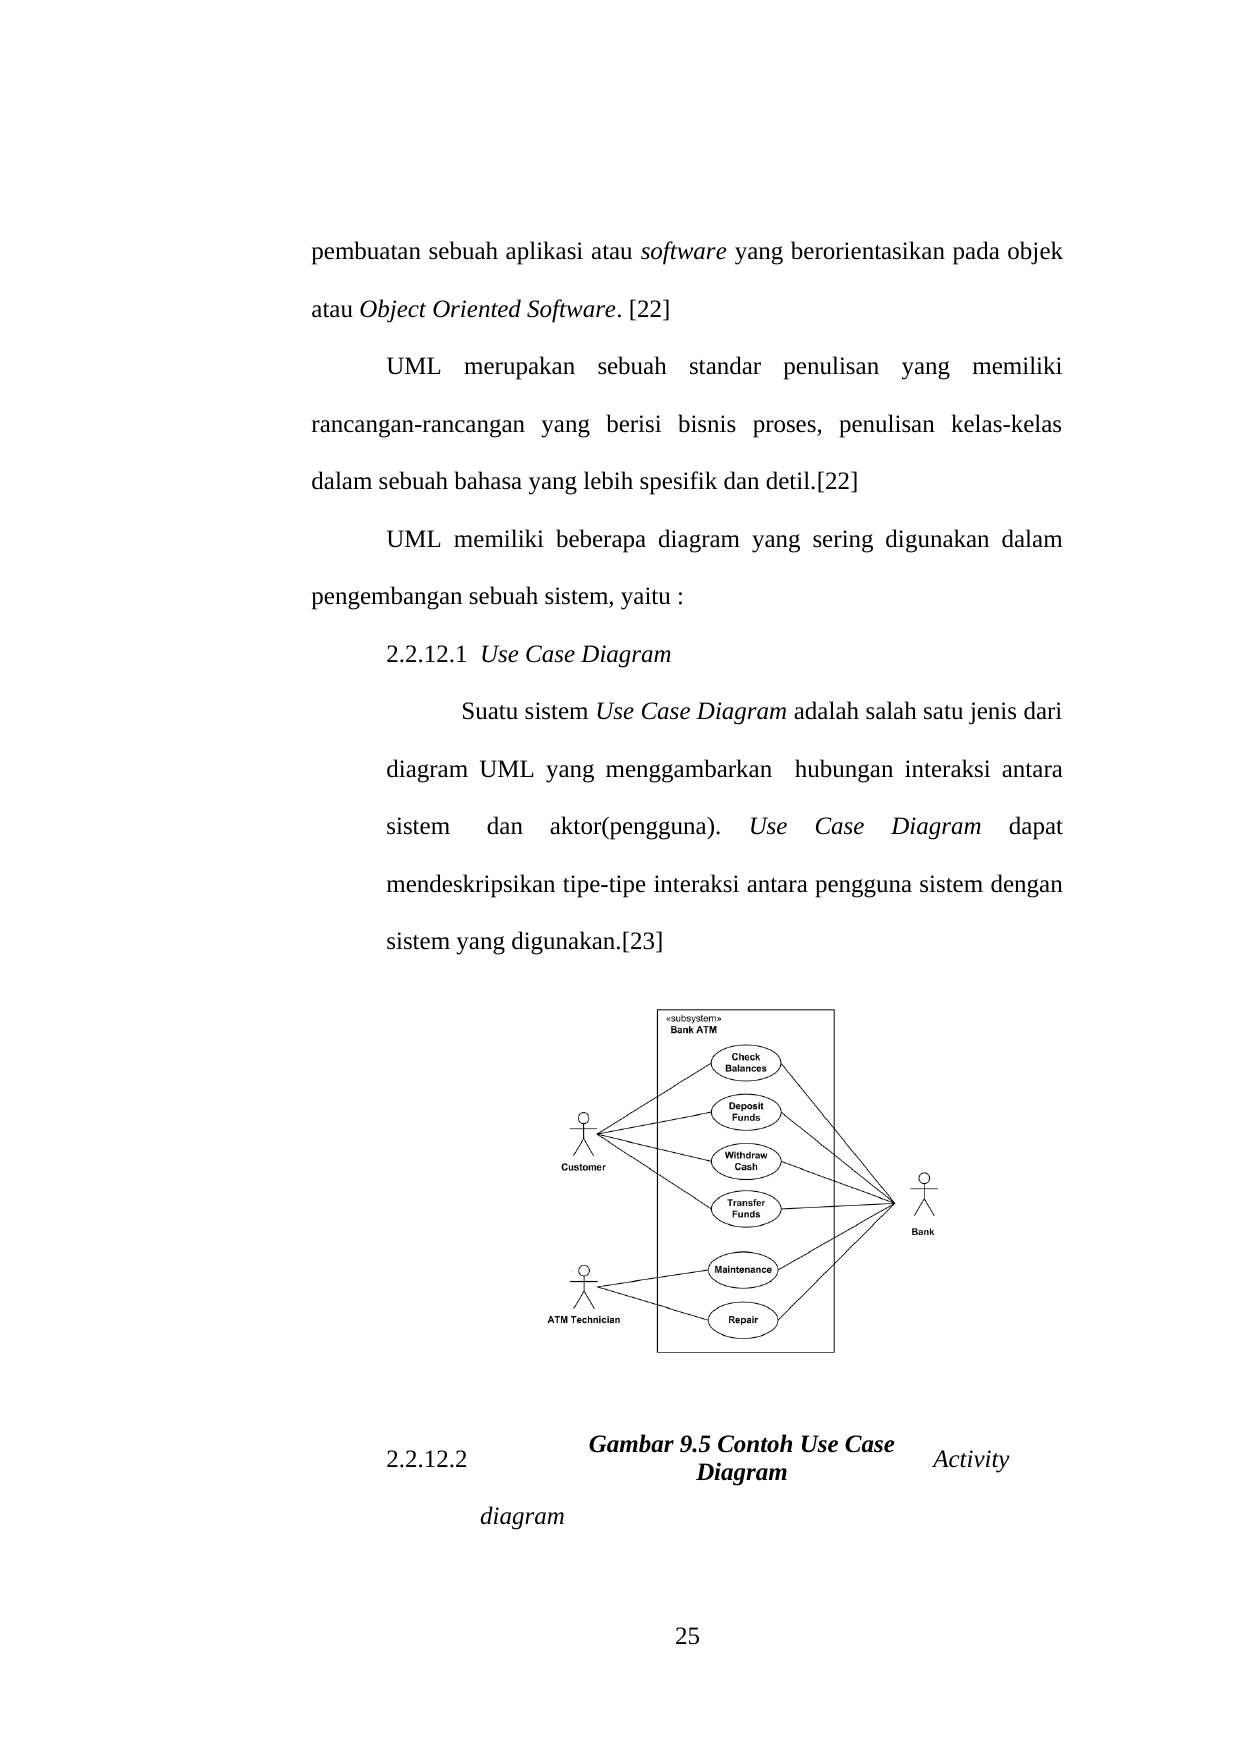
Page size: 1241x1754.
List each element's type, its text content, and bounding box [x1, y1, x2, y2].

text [311, 236, 1063, 322]
text UML merupakan sebuah standar penulisan yang memiliki rancangan-rancangan yang berisi bisnis proses, penulisan kelas-kelas dalam sebuah bahasa yang lebih spesifik dan detil.[22] [311, 351, 1063, 495]
text Use Case Diagram [386, 639, 1063, 667]
text UML memiliki beberapa diagram yang sering digunakan dalam pengembangan sebuah sistem, yaitu : [311, 524, 1063, 610]
picture [547, 1005, 964, 1361]
text Suatu sistem Use Case Diagram adalah salah satu jenis dari diagram UML yang menggambarkanz hubungan interaksi antara sistems dan aktor(pengguna). Use Case Diagram dapat mendeskripsikan tipe-tipe interaksi antara pengguna sistem dengan sistem yang digunakan.[23] [386, 696, 1063, 955]
text Activity diagram [386, 1444, 1063, 1530]
